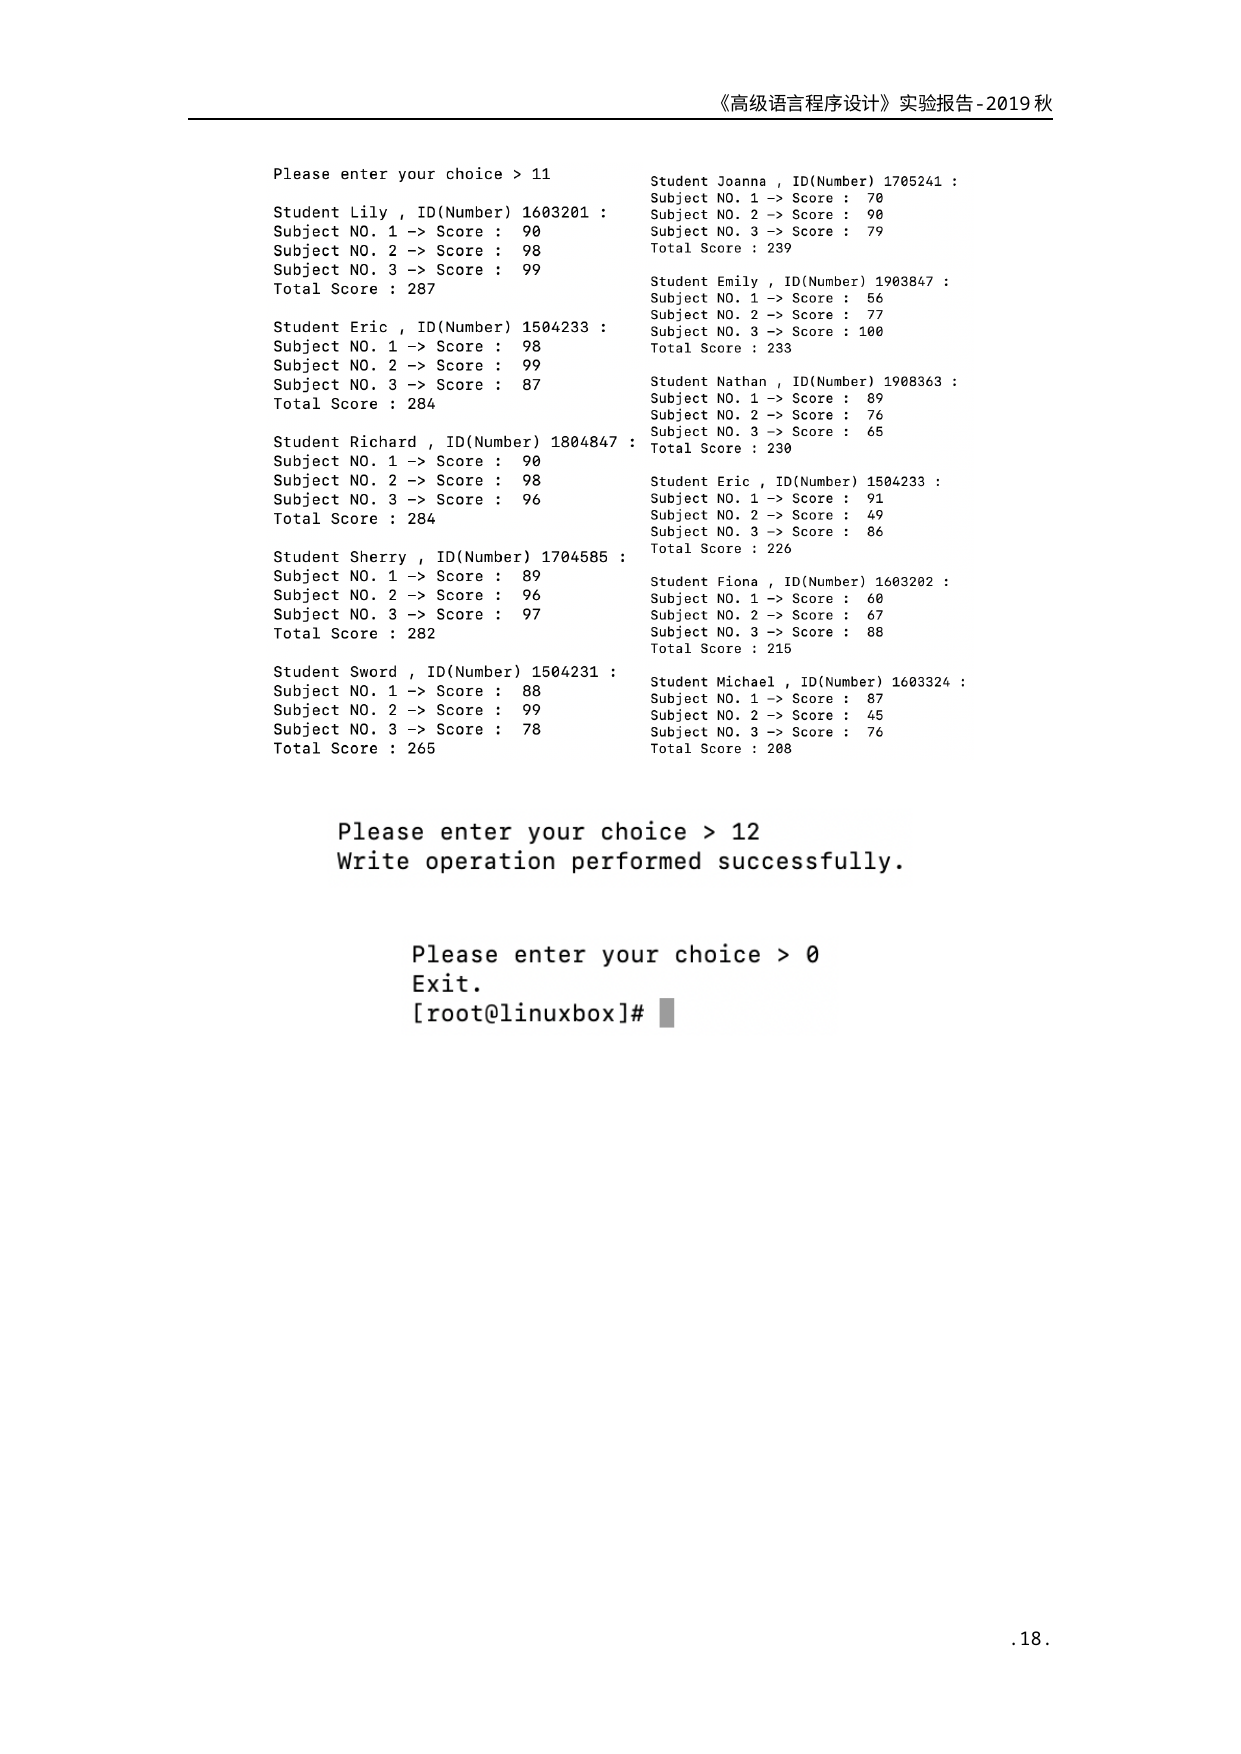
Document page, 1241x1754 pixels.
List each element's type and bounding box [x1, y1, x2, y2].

picture [401, 935, 839, 1036]
picture [266, 162, 974, 760]
picture [327, 808, 913, 888]
